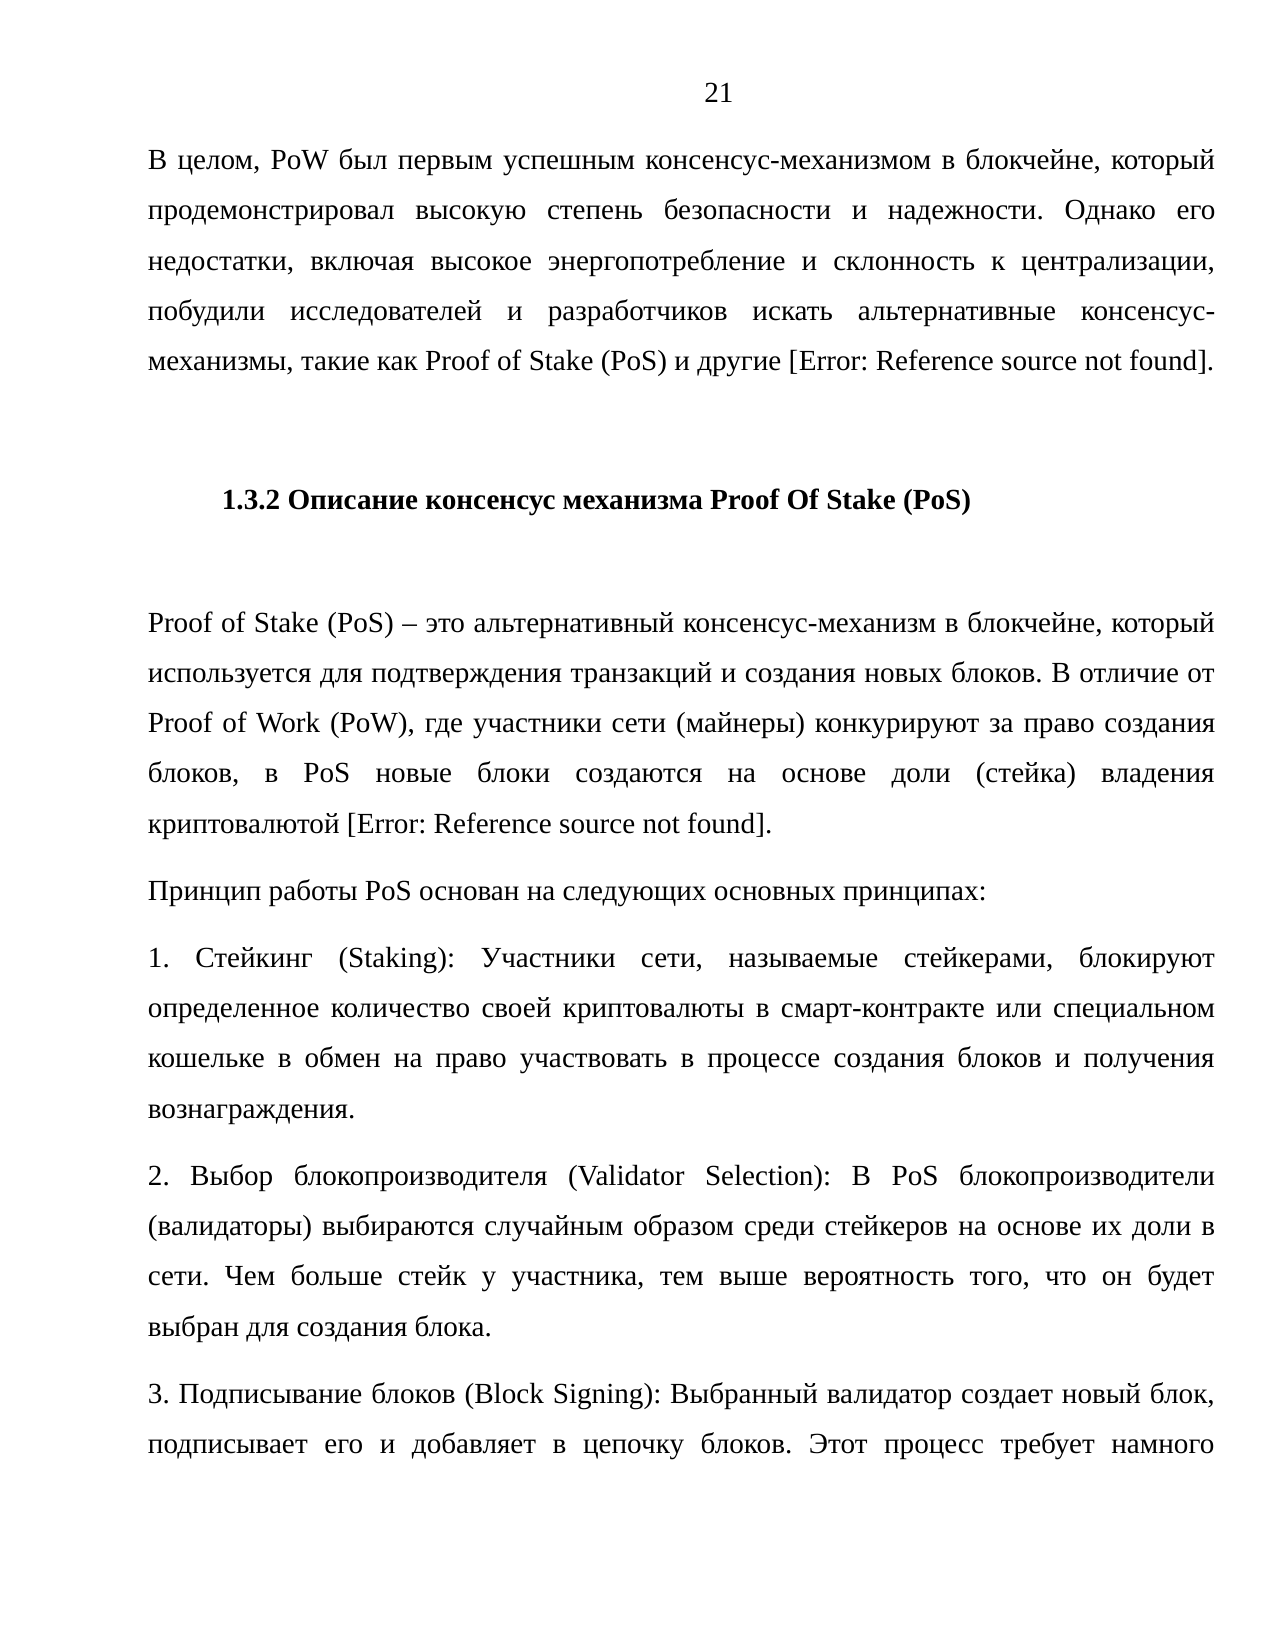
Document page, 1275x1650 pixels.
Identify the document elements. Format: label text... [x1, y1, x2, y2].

text 1. Стейкинг (Staking): Участники сети, называемые стейкерами, блокируют определенное количество своей криптовалюты в смарт-контракте или специальном кошельке в обмен на право участвовать в процессе создания блоков и получения вознаграждения. [148, 940, 1216, 1124]
text 2. Выбор блокопроизводителя (Validator Selection): В PoS блокопроизводители (валидаторы) выбираются случайным образом среди стейкеров на основе их доли в сети. Чем больше стейк у участника, тем выше вероятность того, что он будет выбран для создания блока. [148, 1158, 1216, 1342]
text 1.3.2 Описание консенсус механизма Proof Of Stake (PoS) [222, 482, 1216, 516]
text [148, 1376, 1216, 1459]
text Принцип работы PoS основан на следующих основных принципах: [148, 873, 1216, 906]
